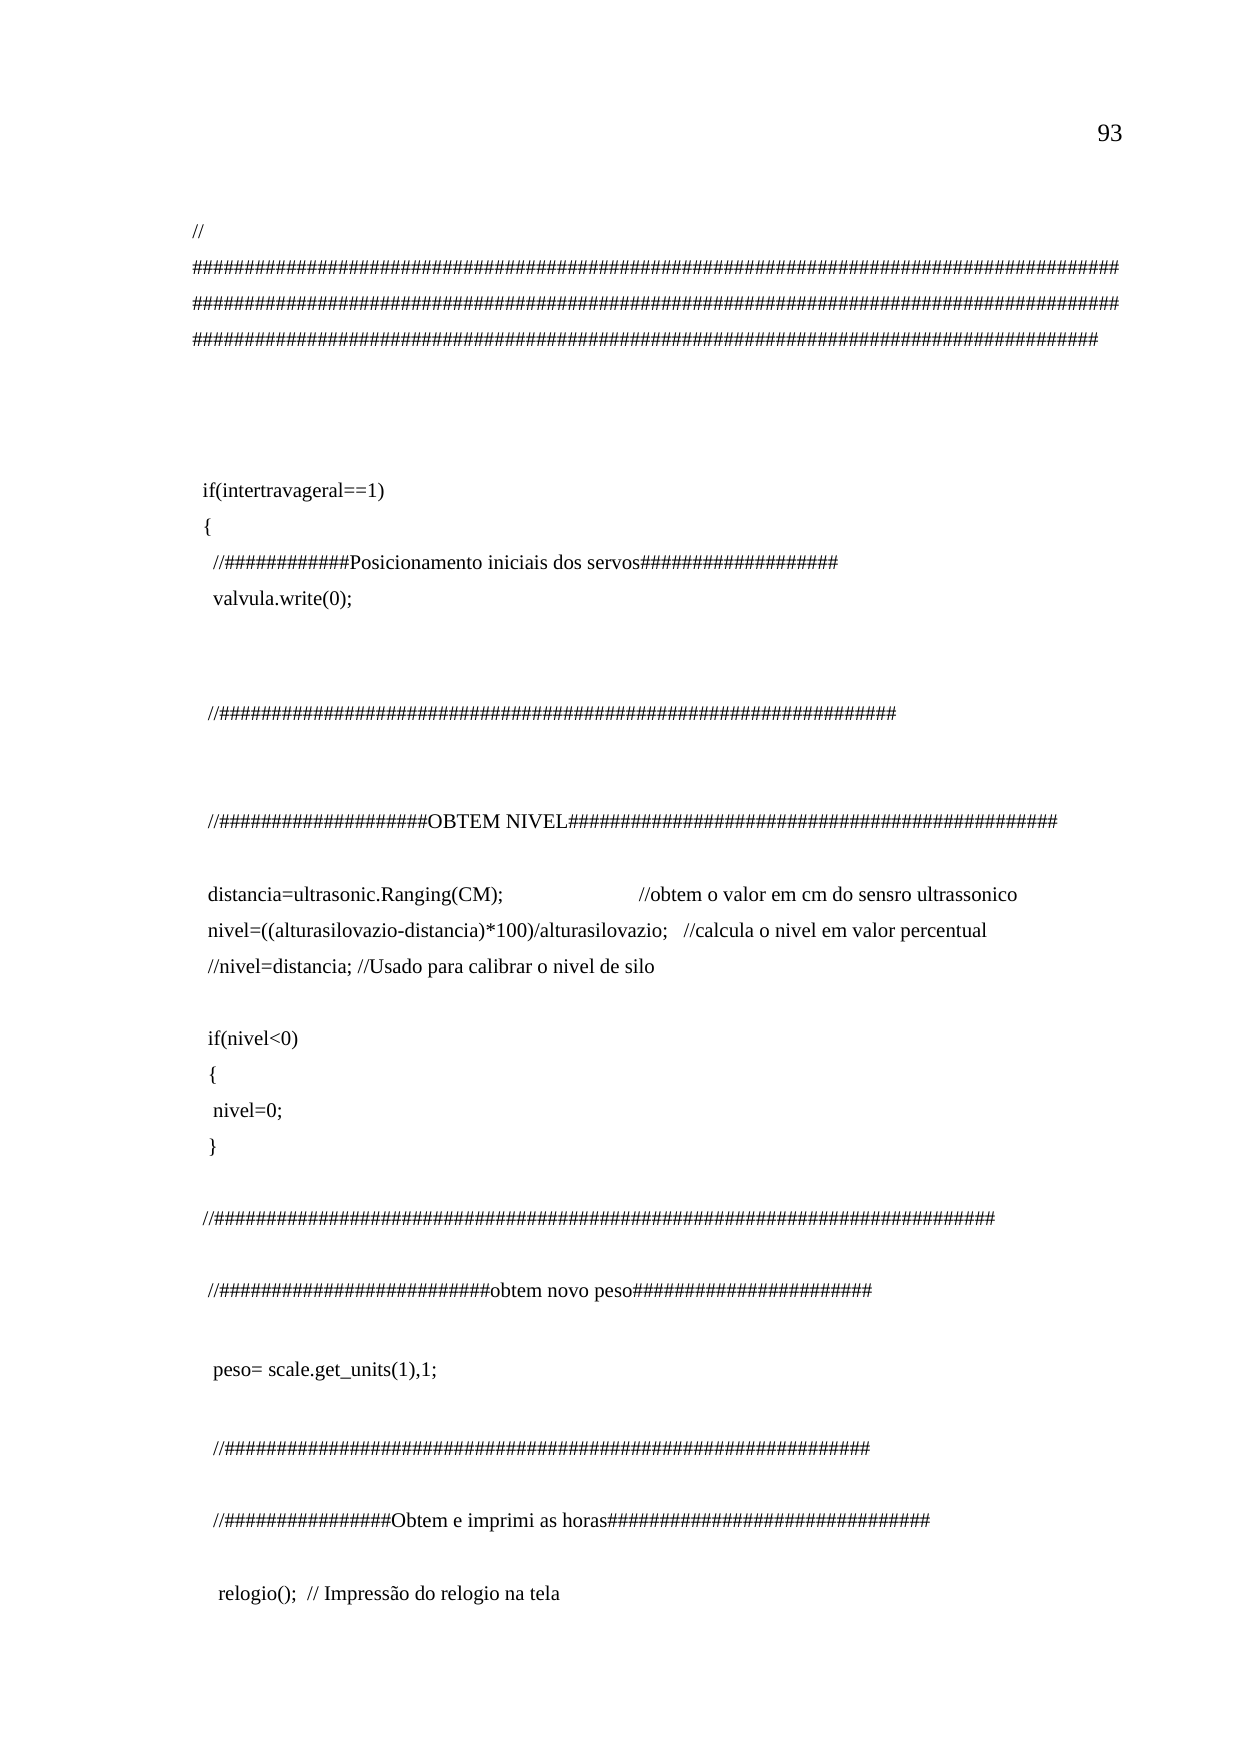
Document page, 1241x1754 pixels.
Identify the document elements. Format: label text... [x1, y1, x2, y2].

text { [192, 1062, 1122, 1086]
text //############Posicionamento iniciais dos servos################### [192, 550, 1122, 574]
text if(intertravageral==1) [192, 478, 1122, 502]
text //################Obtem e imprimi as horas############################### [192, 1508, 1122, 1532]
text { [192, 514, 1122, 538]
text //nivel=distancia; //Usado para calibrar o nivel de silo [192, 954, 1122, 978]
text //############################################################## [192, 1436, 1122, 1460]
text nivel=0; [192, 1098, 1122, 1122]
text peso= scale.get_units(1),1; [192, 1357, 1122, 1381]
text if(nivel<0) [192, 1026, 1122, 1050]
text //########################################################################### [192, 1206, 1122, 1230]
text distancia=ultrasonic.Ranging(CM); //obtem o valor em cm do sensro ultrassonico [192, 882, 1122, 906]
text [192, 219, 1122, 351]
text //##########################obtem novo peso####################### [192, 1278, 1122, 1302]
text //################################################################# [192, 701, 1122, 725]
text relogio(); // Impressão do relogio na tela [192, 1581, 1122, 1604]
text } [192, 1134, 1122, 1158]
text valvula.write(0); [192, 586, 1122, 610]
text //####################OBTEM NIVEL############################################### [192, 809, 1122, 833]
text nivel=((alturasilovazio-distancia)*100)/alturasilovazio; //calcula o nivel em valor percentual [192, 918, 1122, 942]
